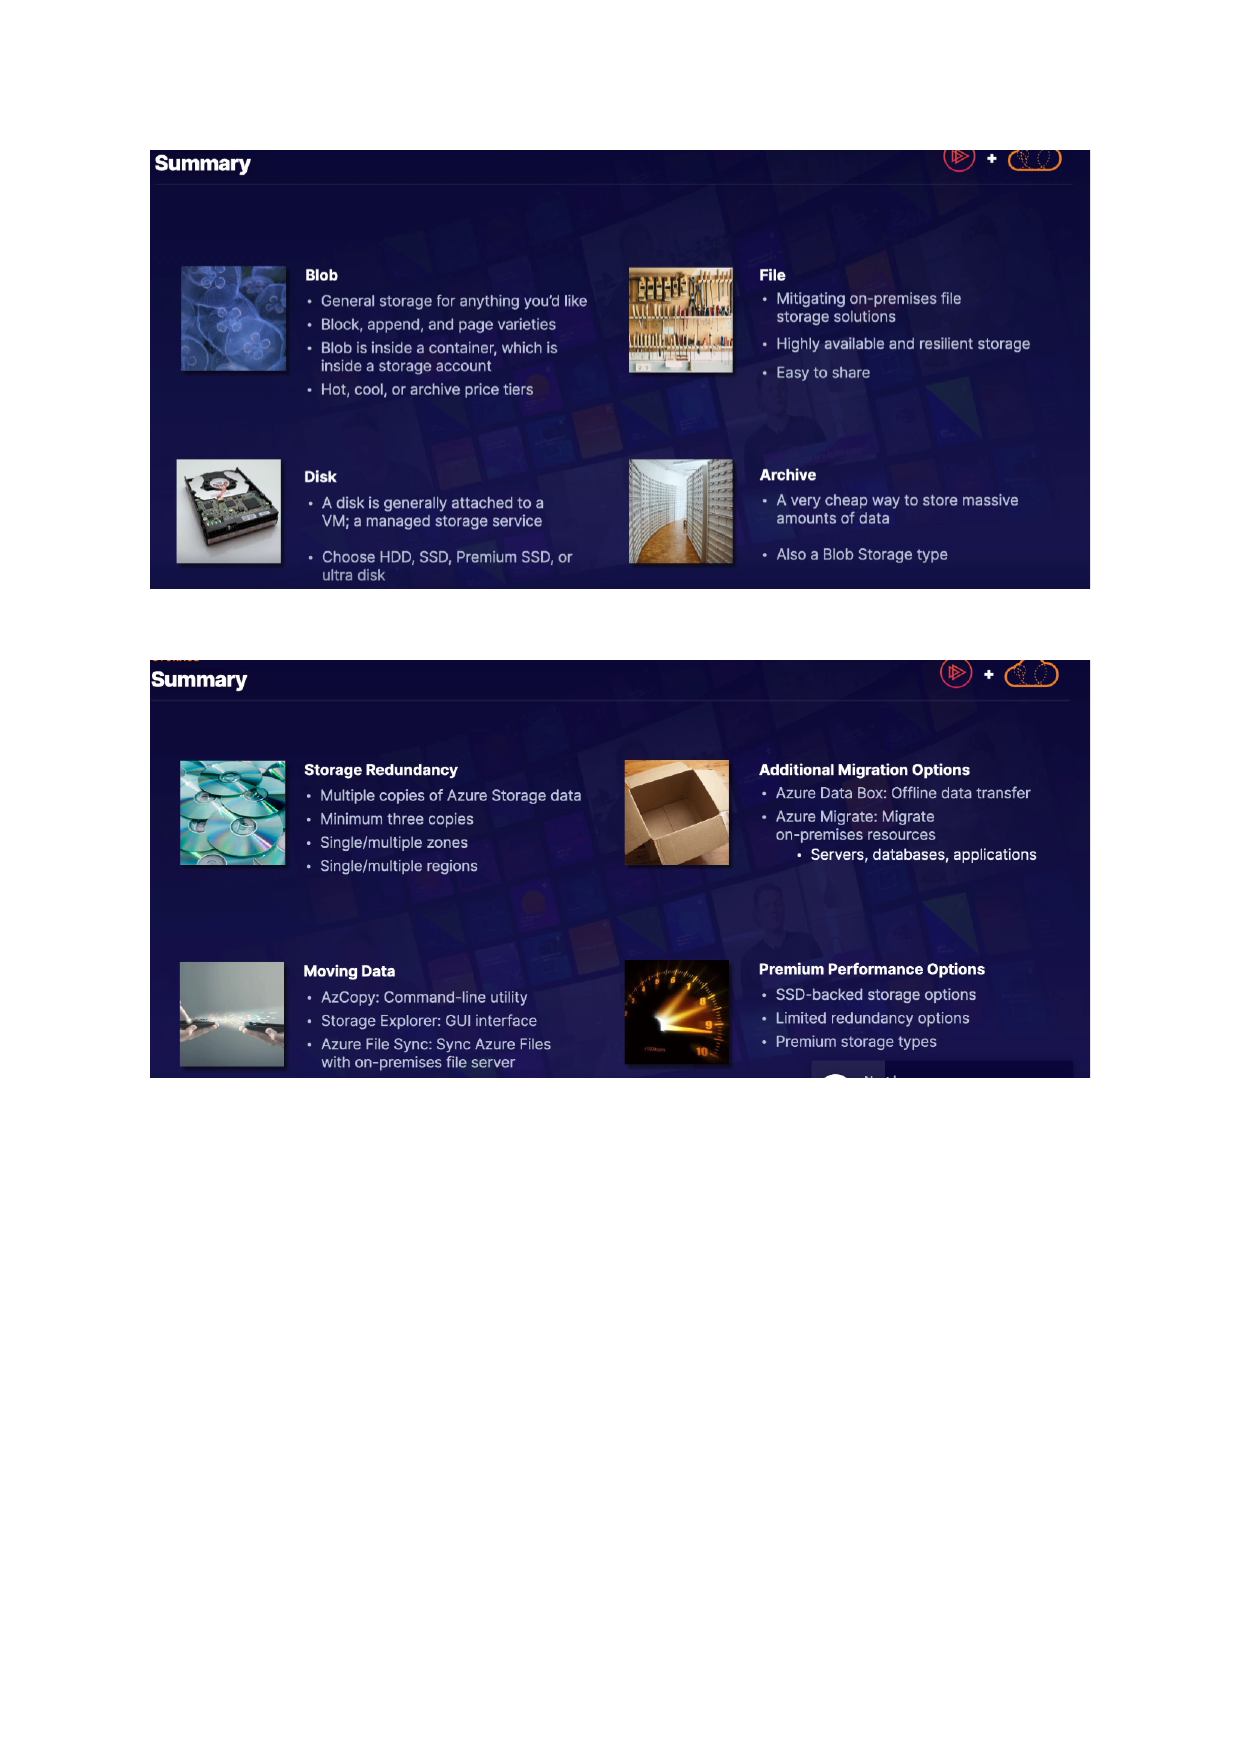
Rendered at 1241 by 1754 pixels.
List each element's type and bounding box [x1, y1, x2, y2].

picture [150, 150, 1091, 589]
picture [150, 660, 1091, 1078]
